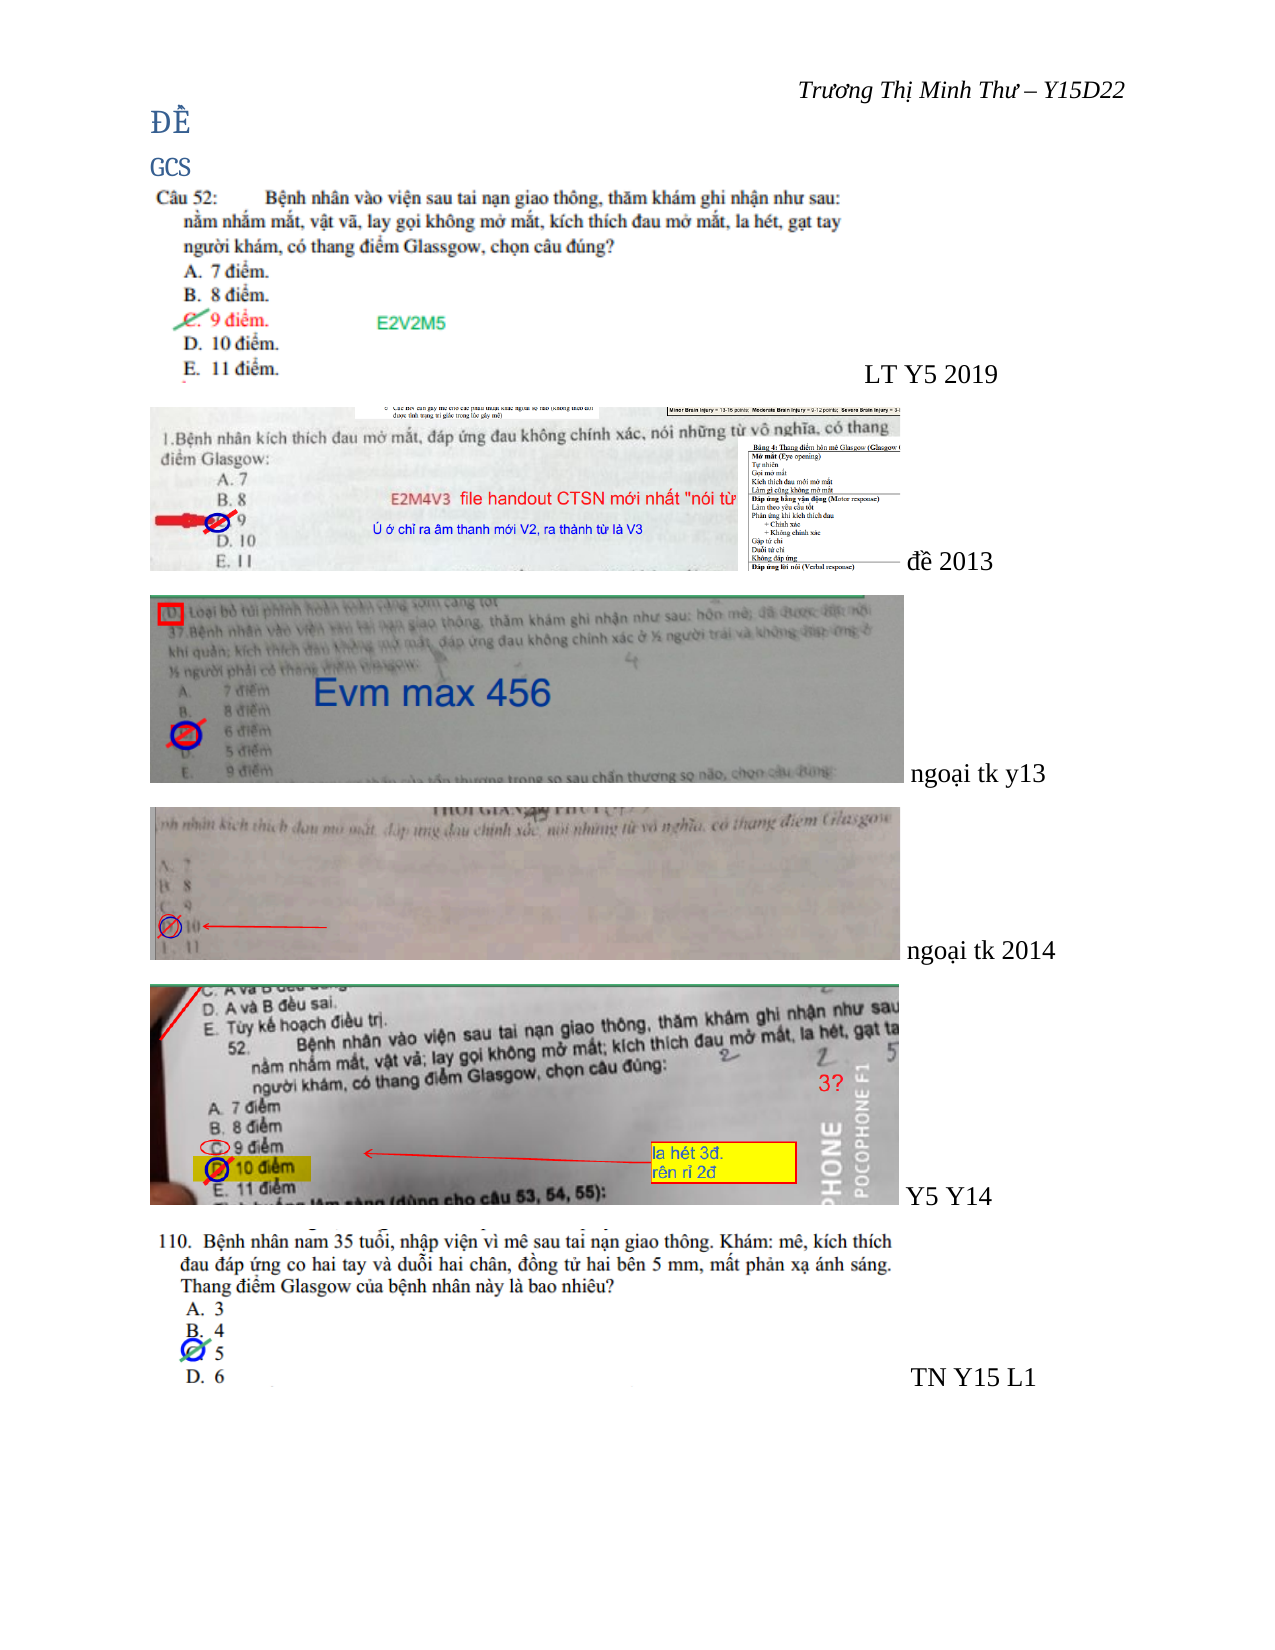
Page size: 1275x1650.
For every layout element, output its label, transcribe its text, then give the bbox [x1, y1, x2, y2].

picture [150, 187, 865, 383]
picture [150, 407, 901, 571]
picture [150, 1229, 904, 1387]
picture [150, 595, 904, 783]
subtitle ĐỀ [150, 104, 1125, 142]
picture [150, 984, 899, 1205]
picture [150, 807, 901, 960]
subtitle GCS [150, 152, 1125, 183]
